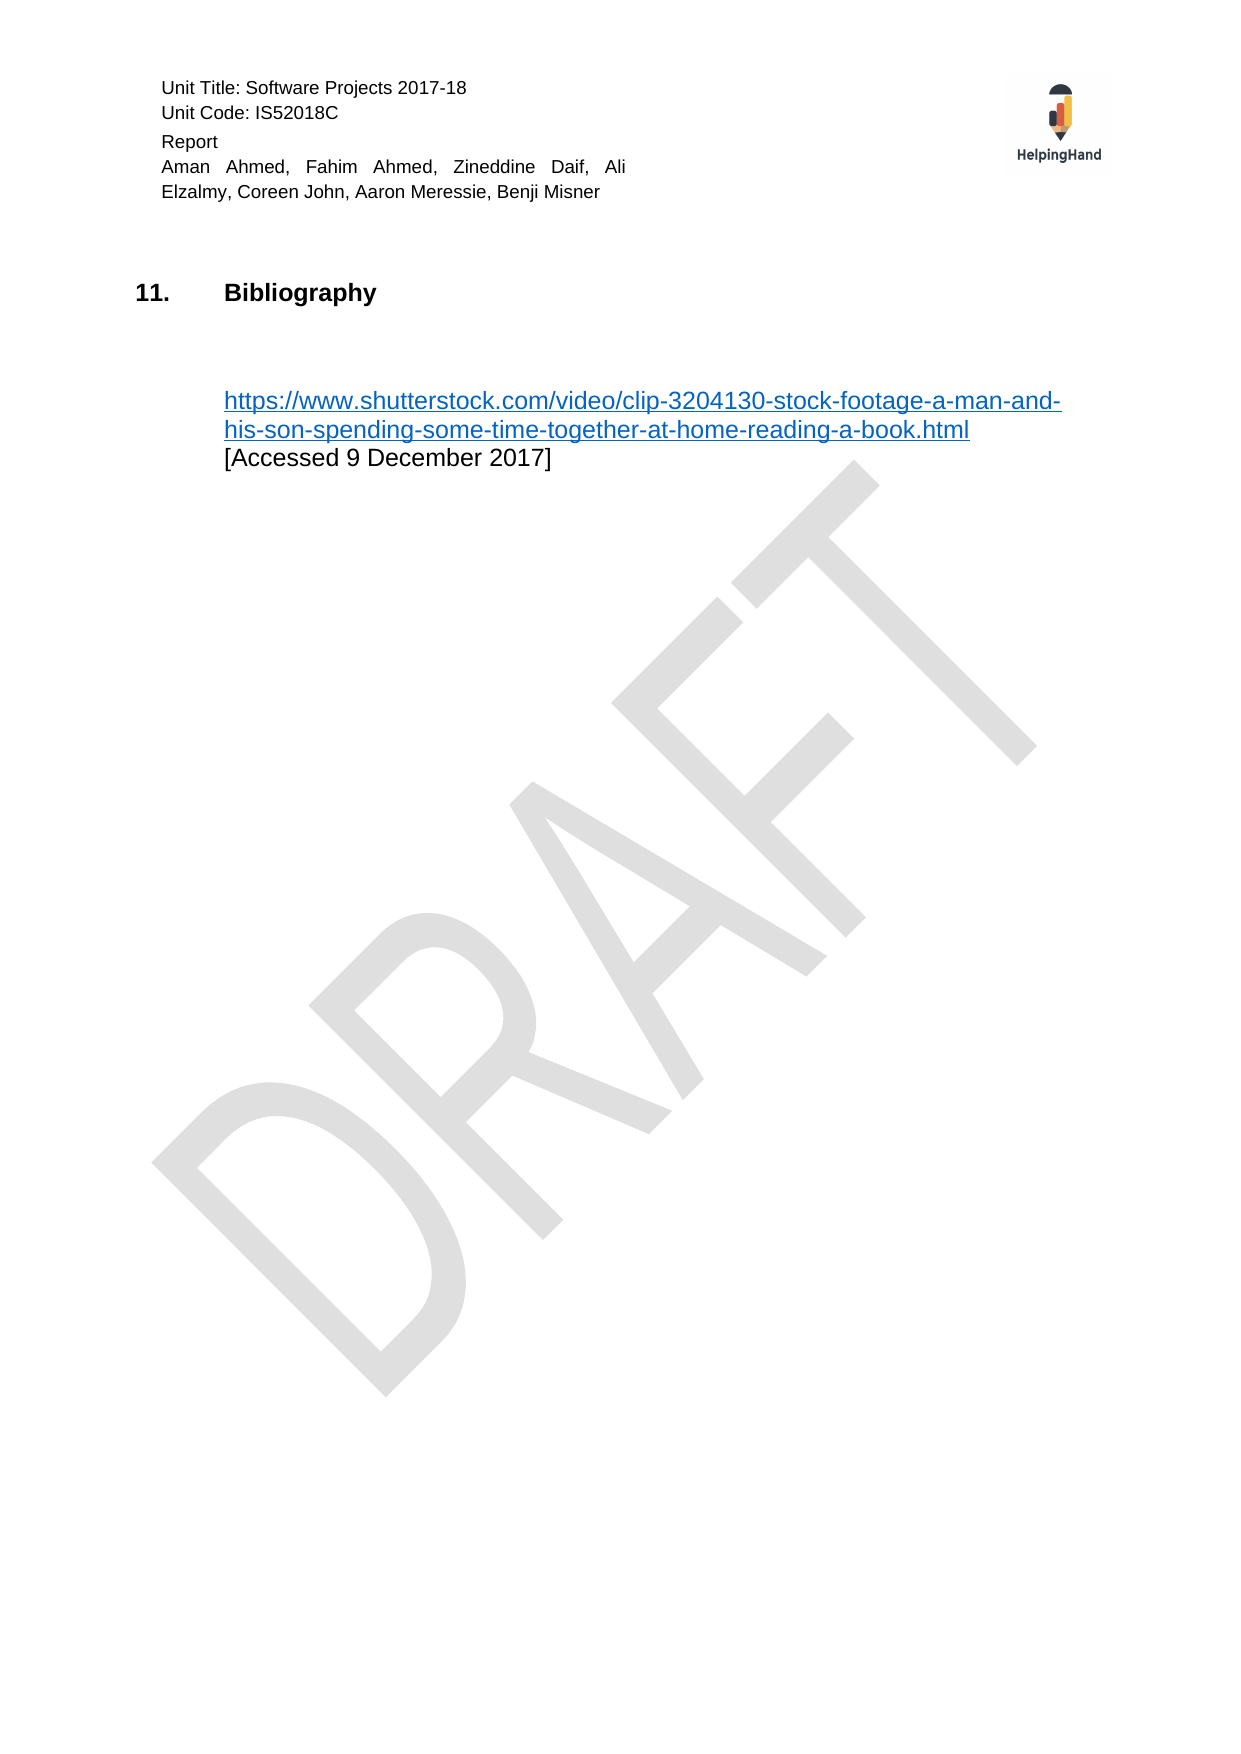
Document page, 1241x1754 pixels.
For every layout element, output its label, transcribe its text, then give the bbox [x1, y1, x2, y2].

text https://www.shutterstock.com/video/clip-3204130-stock-footage-a-man-and-his-son-spending-some-time-together-at-home-reading-a-book.html [Accessed 9 December 2017] [224, 386, 1090, 472]
picture [1005, 73, 1114, 180]
subtitle Bibliography [135, 278, 1090, 307]
